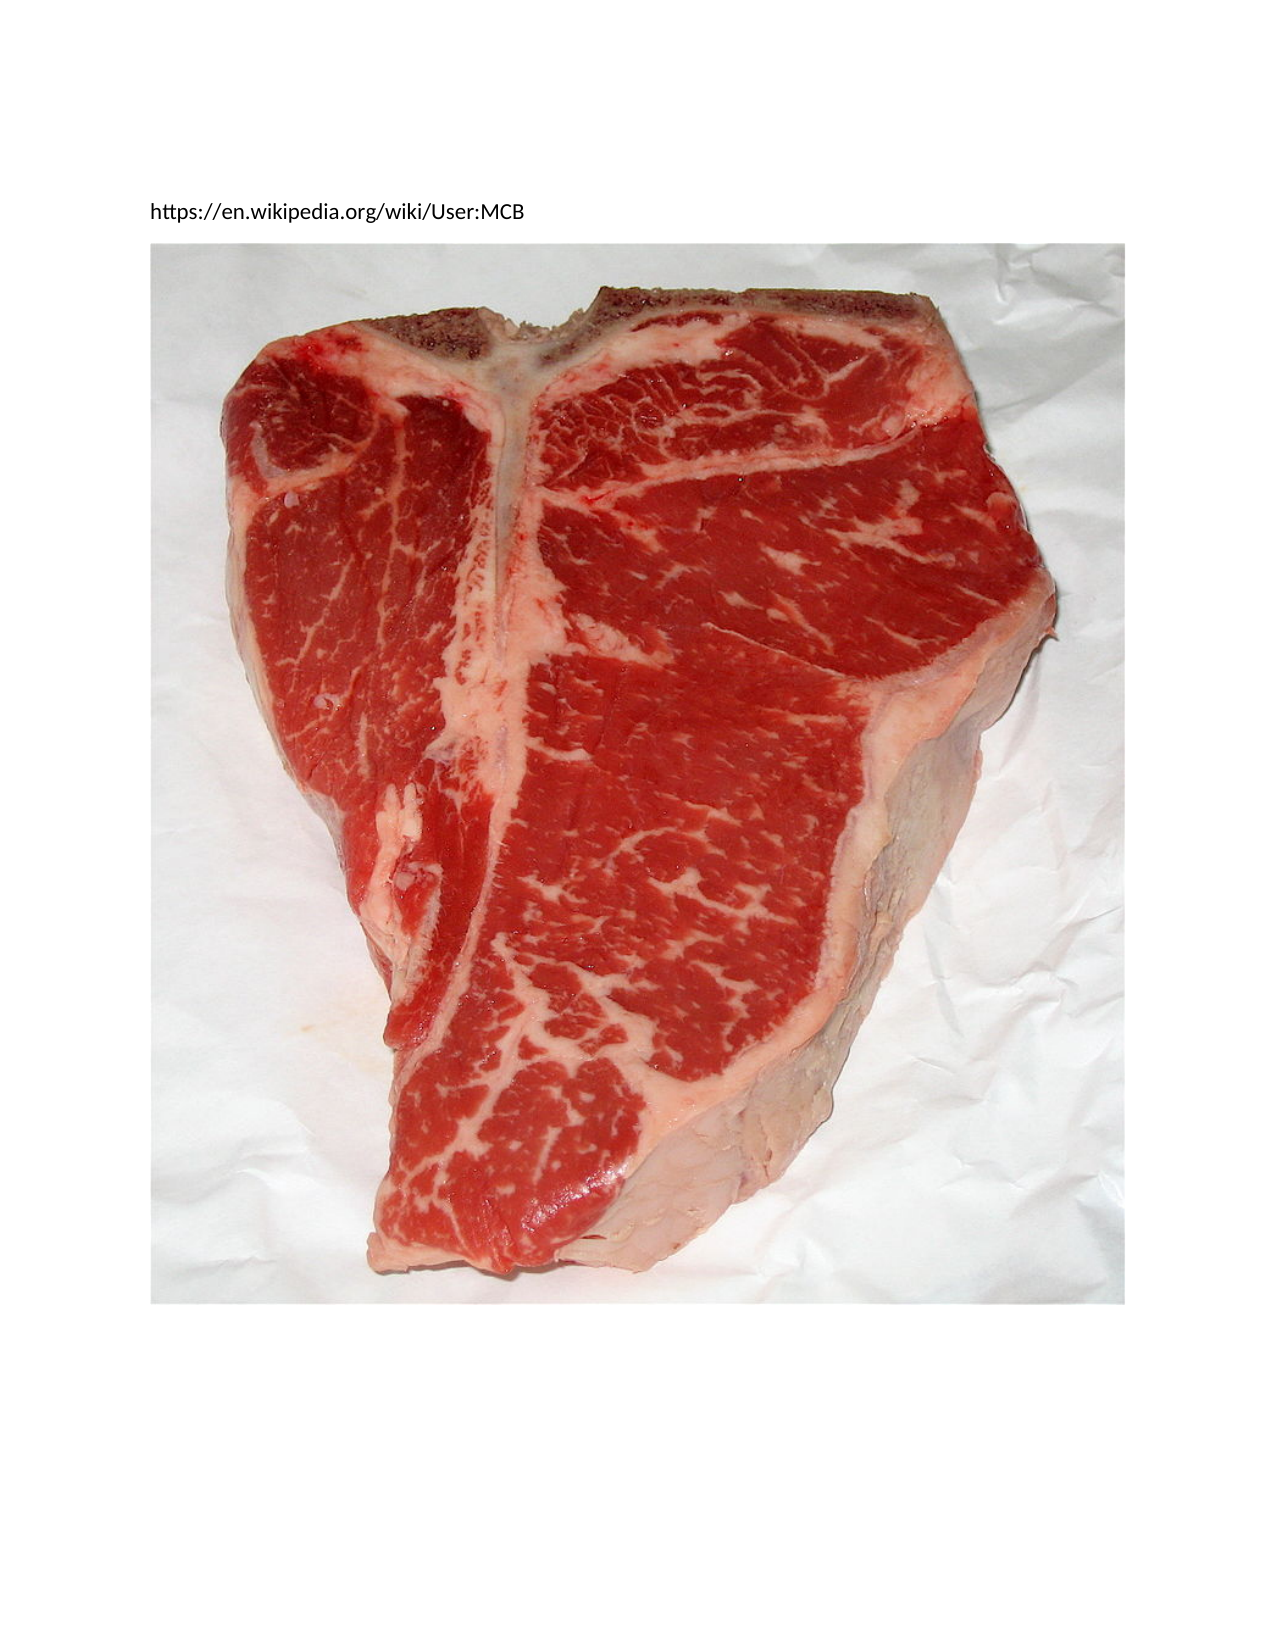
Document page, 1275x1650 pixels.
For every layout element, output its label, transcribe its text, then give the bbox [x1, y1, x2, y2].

picture [150, 243, 1125, 1305]
text https://en.wikipedia.org/wiki/User:MCB [150, 197, 1125, 225]
